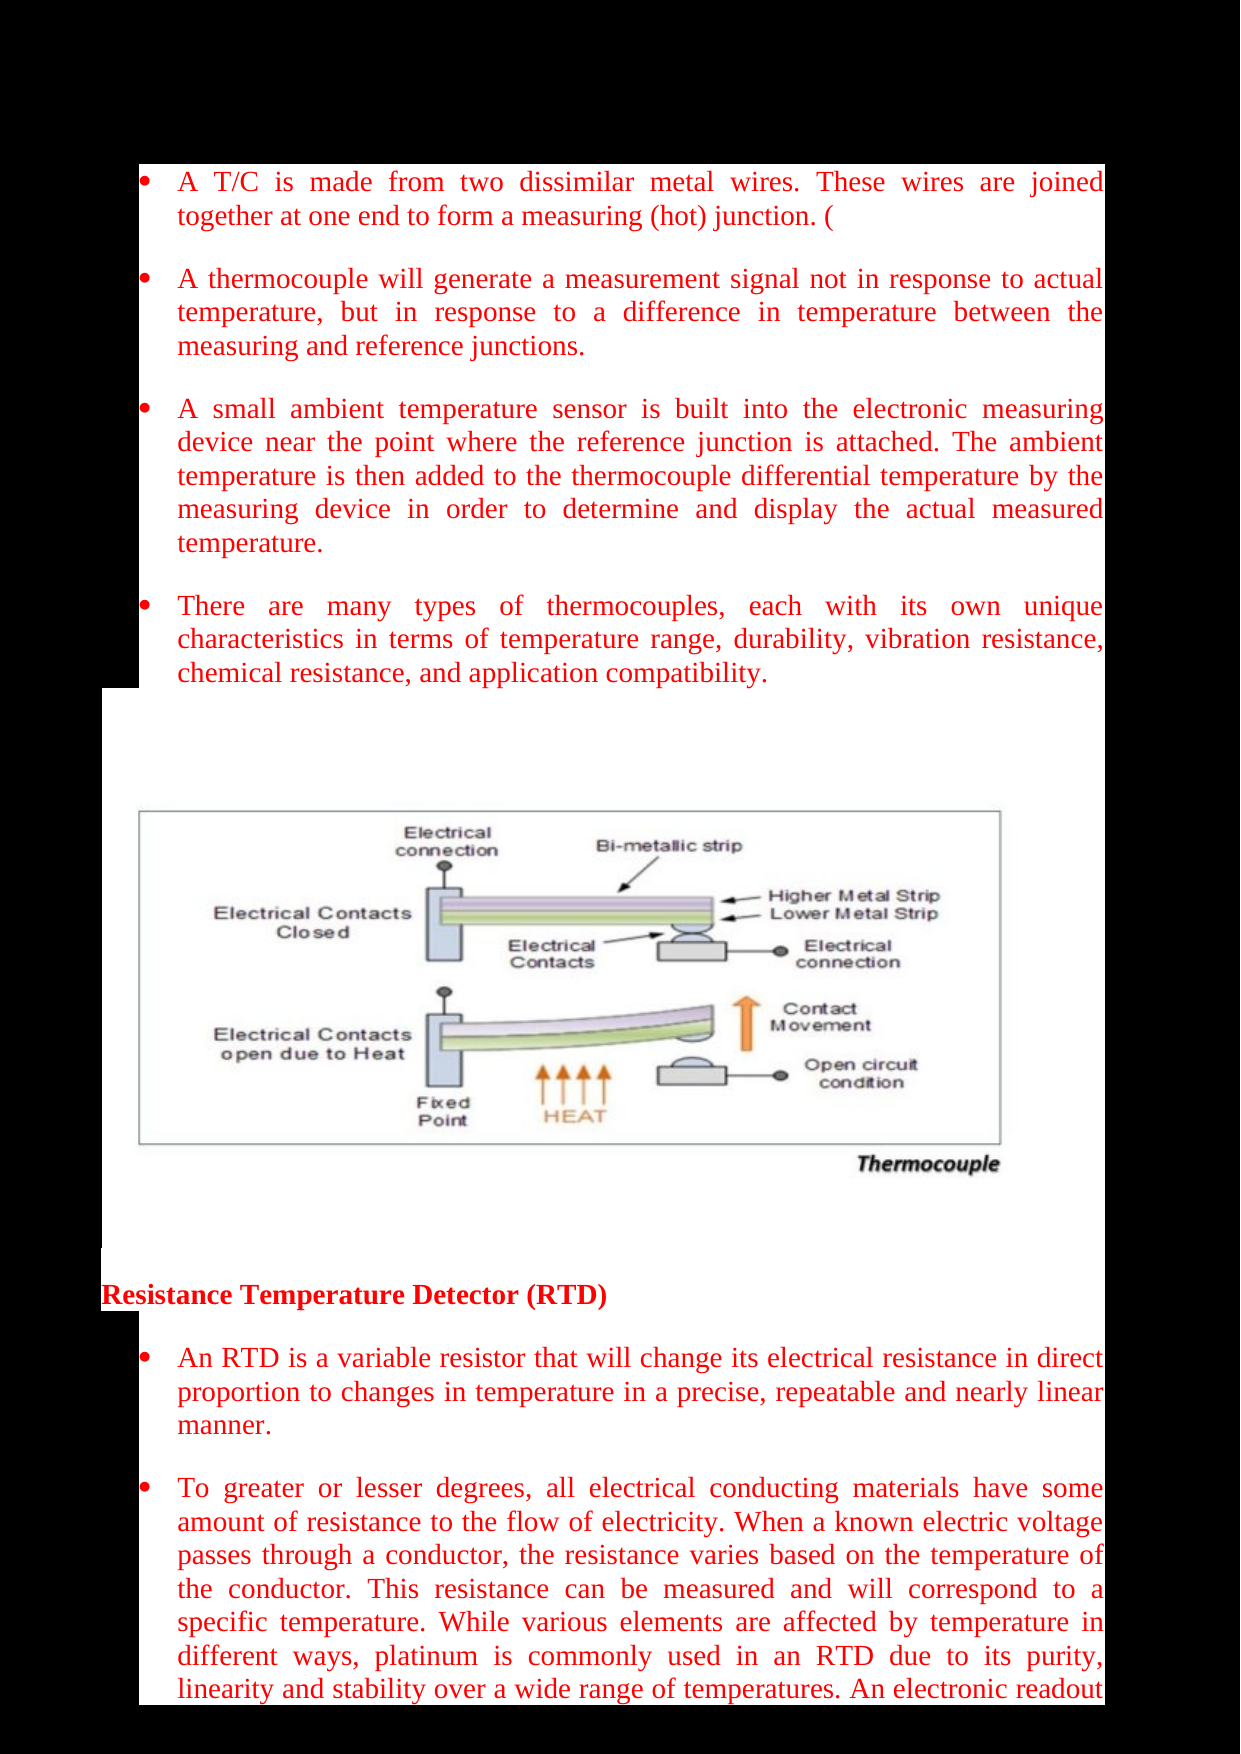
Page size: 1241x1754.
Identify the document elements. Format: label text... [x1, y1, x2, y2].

list A small ambient temperature sensor is built into the electronic measuring device near the point where the reference junction is attached. The ambient temperature is then added to the thermocouple differential temperature by the measuring device in order to determine and display the actual measured temperature. [139, 391, 1105, 559]
list A thermocouple will generate a measurement signal not in response to actual temperature, but in response to a difference in temperature between the measuring and reference junctions. [139, 261, 1105, 362]
list There are many types of thermocouples, each with its own unique characteristics in terms of temperature range, durability, vibration resistance, chemical resistance, and application compatibility. [139, 588, 1105, 688]
list An RTD is a variable resistor that will change its electrical resistance in direct proportion to changes in temperature in a precise, repeatable and nearly linear manner. [139, 1340, 1105, 1441]
subtitle Resistance Temperature Detector (RTD) [101, 1277, 1105, 1311]
picture [102, 780, 1043, 1186]
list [139, 1470, 1105, 1705]
list A T/C is made from two dissimilar metal wires. These wires are joined together at one end to form a measuring (hot) junction. ( [139, 164, 1105, 232]
